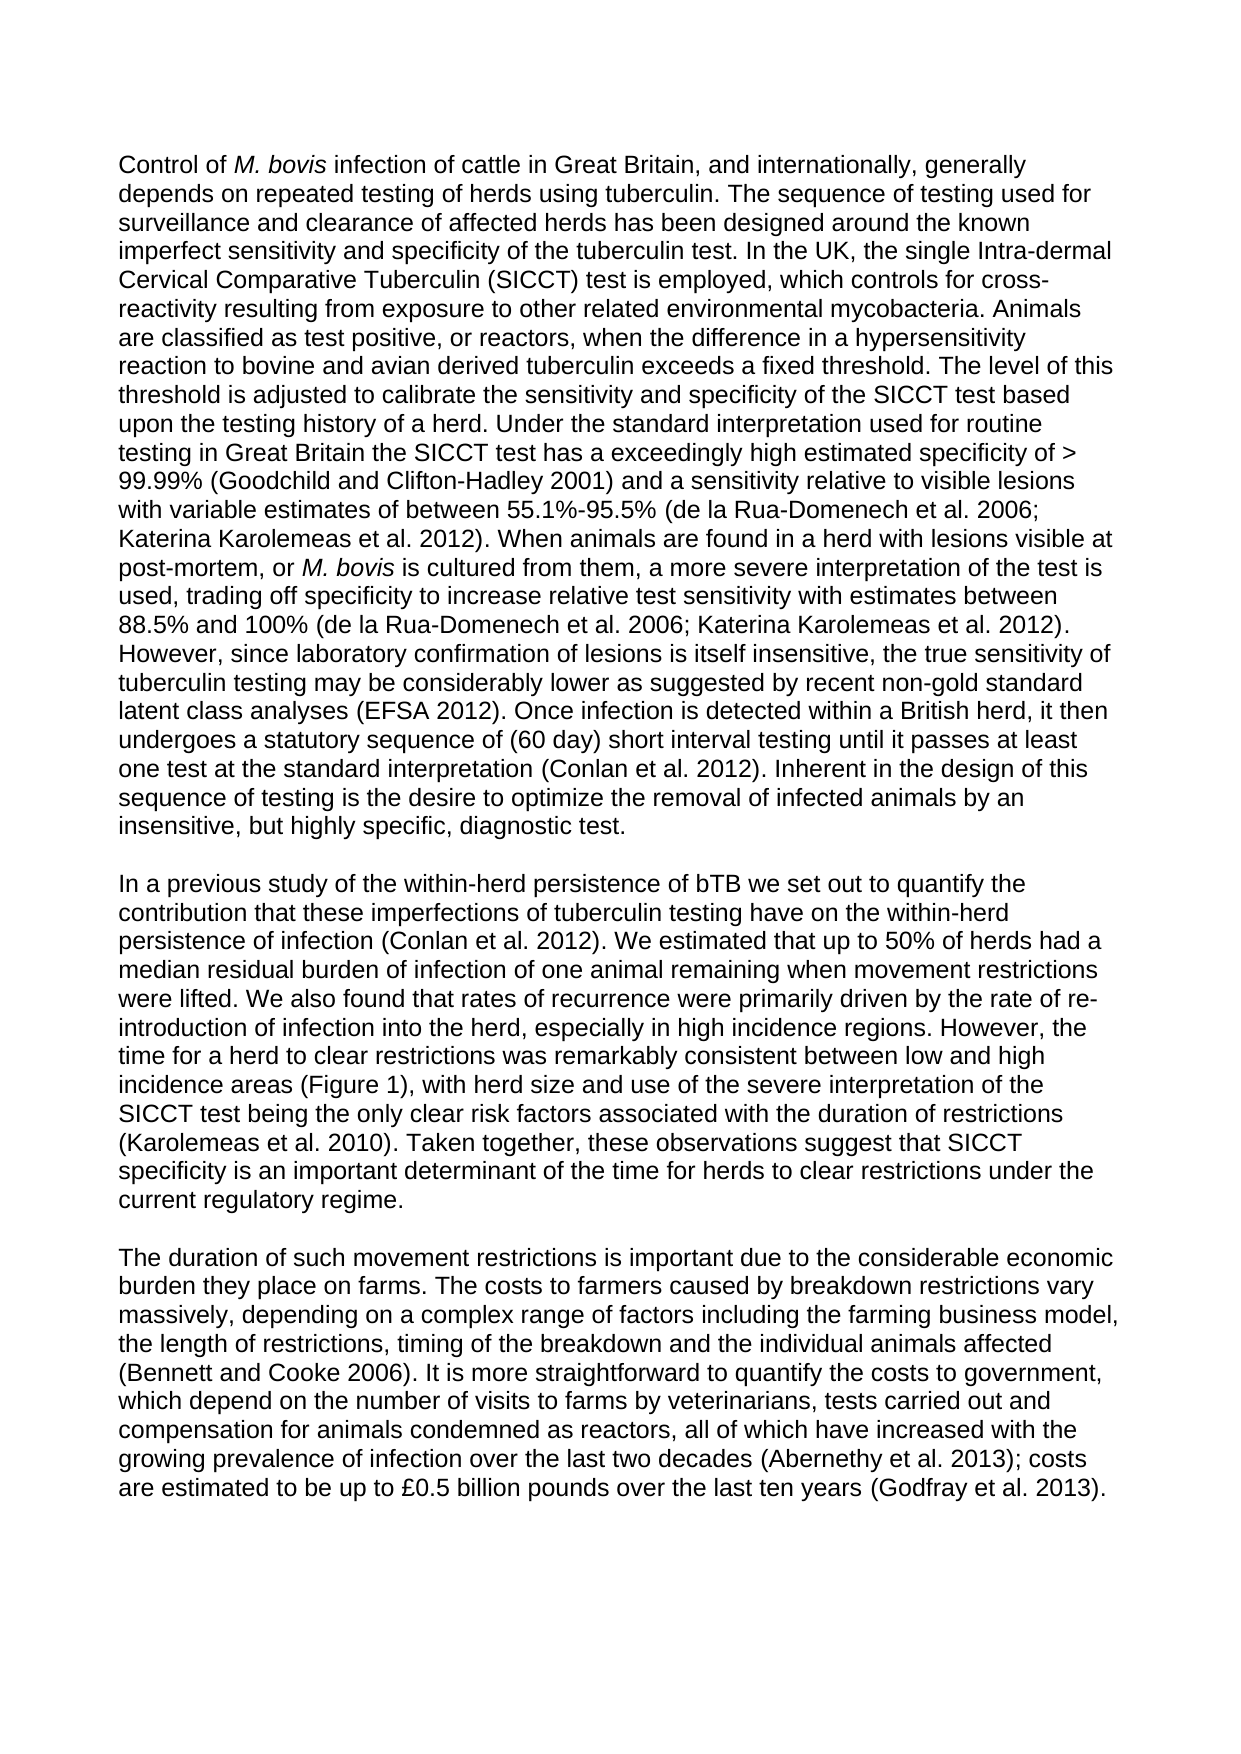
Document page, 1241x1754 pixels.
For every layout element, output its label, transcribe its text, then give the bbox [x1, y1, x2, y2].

text In a previous study of the within-herd persistence of bTB we set out to quantify the contribution that these imperfections of tuberculin testing have on the within-herd persistence of infection (Conlan et al. 2012). We estimated that up to 50% of herds had a median residual burden of infection of one animal remaining when movement restrictions were lifted. We also found that rates of recurrence were primarily driven by the rate of re-introduction of infection into the herd, especially in high incidence regions. However, the time for a herd to clear restrictions was remarkably consistent between low and high incidence areas (Figure 1), with herd size and use of the severe interpretation of the SICCT test being the only clear risk factors associated with the duration of restrictions (Karolemeas et al. 2010). Taken together, these observations suggest that SICCT specificity is an important determinant of the time for herds to clear restrictions under the current regulatory regime. [118, 869, 1122, 1214]
text Control of M. bovis infection of cattle in Great Britain, and internationally, generally depends on repeated testing of herds using tuberculin. The sequence of testing used for surveillance and clearance of affected herds has been designed around the known imperfect sensitivity and specificity of the tuberculin test. In the UK, the single Intra-dermal Cervical Comparative Tuberculin (SICCT) test is employed, which controls for cross-reactivity resulting from exposure to other related environmental mycobacteria. Animals are classified as test positive, or reactors, when the difference in a hypersensitivity reaction to bovine and avian derived tuberculin exceeds a fixed threshold. The level of this threshold is adjusted to calibrate the sensitivity and specificity of the SICCT test based upon the testing history of a herd. Under the standard interpretation used for routine testing in Great Britain the SICCT test has a exceedingly high estimated specificity of > 99.99% (Goodchild and Clifton-Hadley 2001) and a sensitivity relative to visible lesions with variable estimates of between 55.1%-95.5% (de la Rua-Domenech et al. 2006; Katerina Karolemeas et al. 2012). When animals are found in a herd with lesions visible at post-mortem, or M. bovis is cultured from them, a more severe interpretation of the test is used, trading off specificity to increase relative test sensitivity with estimates between 88.5% and 100% (de la Rua-Domenech et al. 2006; Katerina Karolemeas et al. 2012). However, since laboratory confirmation of lesions is itself insensitive, the true sensitivity of tuberculin testing may be considerably lower as suggested by recent non-gold standard latent class analyses (EFSA 2012). Once infection is detected within a British herd, it then undergoes a statutory sequence of (60 day) short interval testing until it passes at least one test at the standard interpretation (Conlan et al. 2012). Inherent in the design of this sequence of testing is the desire to optimize the removal of infected animals by an insensitive, but highly specific, diagnostic test. [118, 150, 1122, 840]
text The duration of such movement restrictions is important due to the considerable economic burden they place on farms. The costs to farmers caused by breakdown restrictions vary massively, depending on a complex range of factors including the farming business model, the length of restrictions, timing of the breakdown and the individual animals affected (Bennett and Cooke 2006). It is more straightforward to quantify the costs to government, which depend on the number of visits to farms by veterinarians, tests carried out and compensation for animals condemned as reactors, all of which have increased with the growing prevalence of infection over the last two decades (Abernethy et al. 2013); costs are estimated to be up to £0.5 billion pounds over the last ten years (Godfray et al. 2013). [118, 1242, 1122, 1501]
